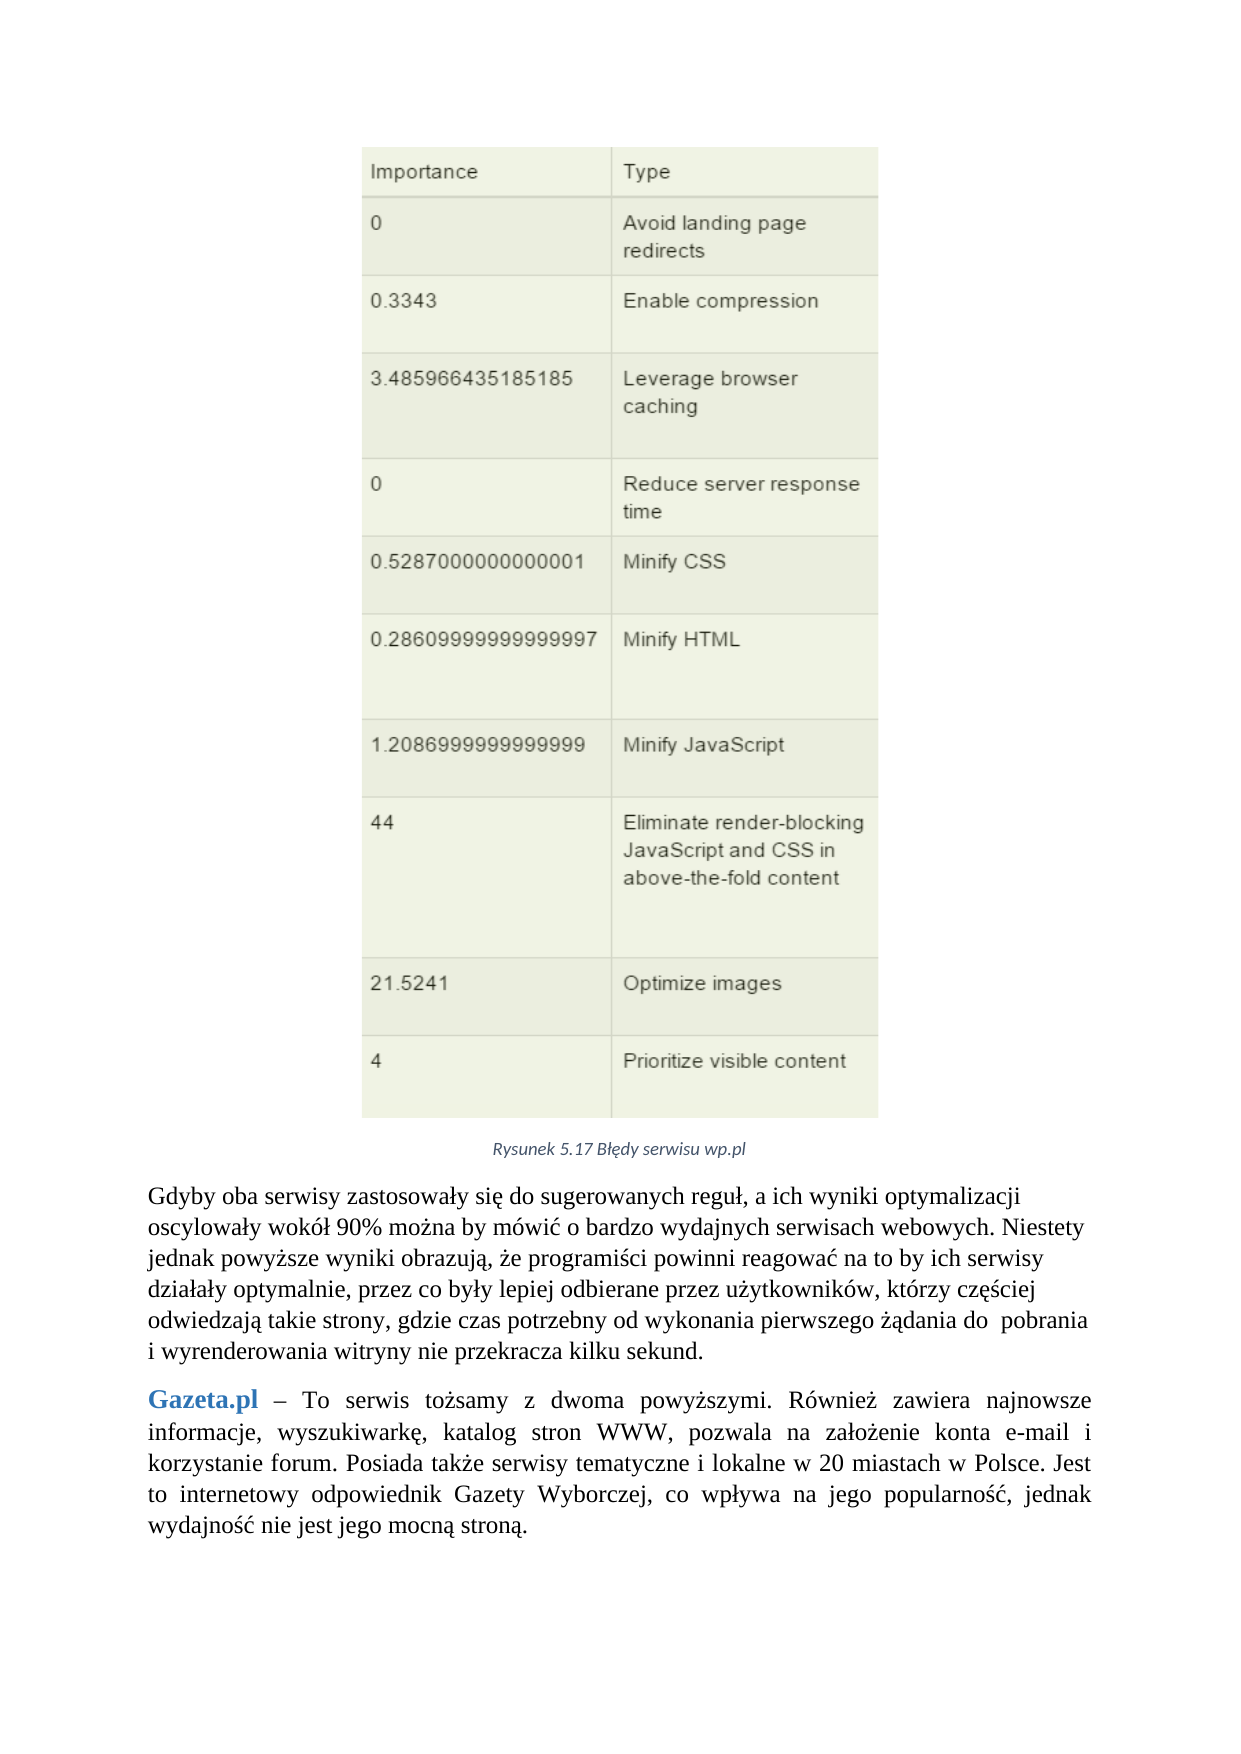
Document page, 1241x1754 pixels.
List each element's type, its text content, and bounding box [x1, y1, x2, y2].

text Rysunek 5.13 Błędy serwisu wp.pl [148, 1137, 1093, 1160]
text Gazeta.pl – To serwis tożsamy z dwoma powyższymi. Również zawiera najnowsze informacje, wyszukiwarkę, katalog stron WWW, pozwala na założenie konta e-mail i korzystanie forum. Posiada także serwisy tematyczne i lokalne w 20 miastach w Polsce. Jest to internetowy odpowiednik Gazety Wyborczej, co wpływa na jego popularność, jednak wydajność nie jest jego mocną stroną. [148, 1384, 1093, 1539]
picture [361, 147, 879, 1118]
text Gdyby oba serwisy zastosowały się do sugerowanych reguł, a ich wyniki optymalizacji oscylowały wokół 90% można by mówić o bardzo wydajnych serwisach webowych. Niestety jednak powyższe wyniki obrazują, że programiści powinni reagować na to by ich serwisy działały optymalnie, przez co były lepiej odbierane przez użytkowników, którzy częściej odwiedzają takie strony, gdzie czas potrzebny od wykonania pierwszego żądania do pobrania i wyrenderowania witryny nie przekracza kilku sekund. [148, 1181, 1093, 1365]
